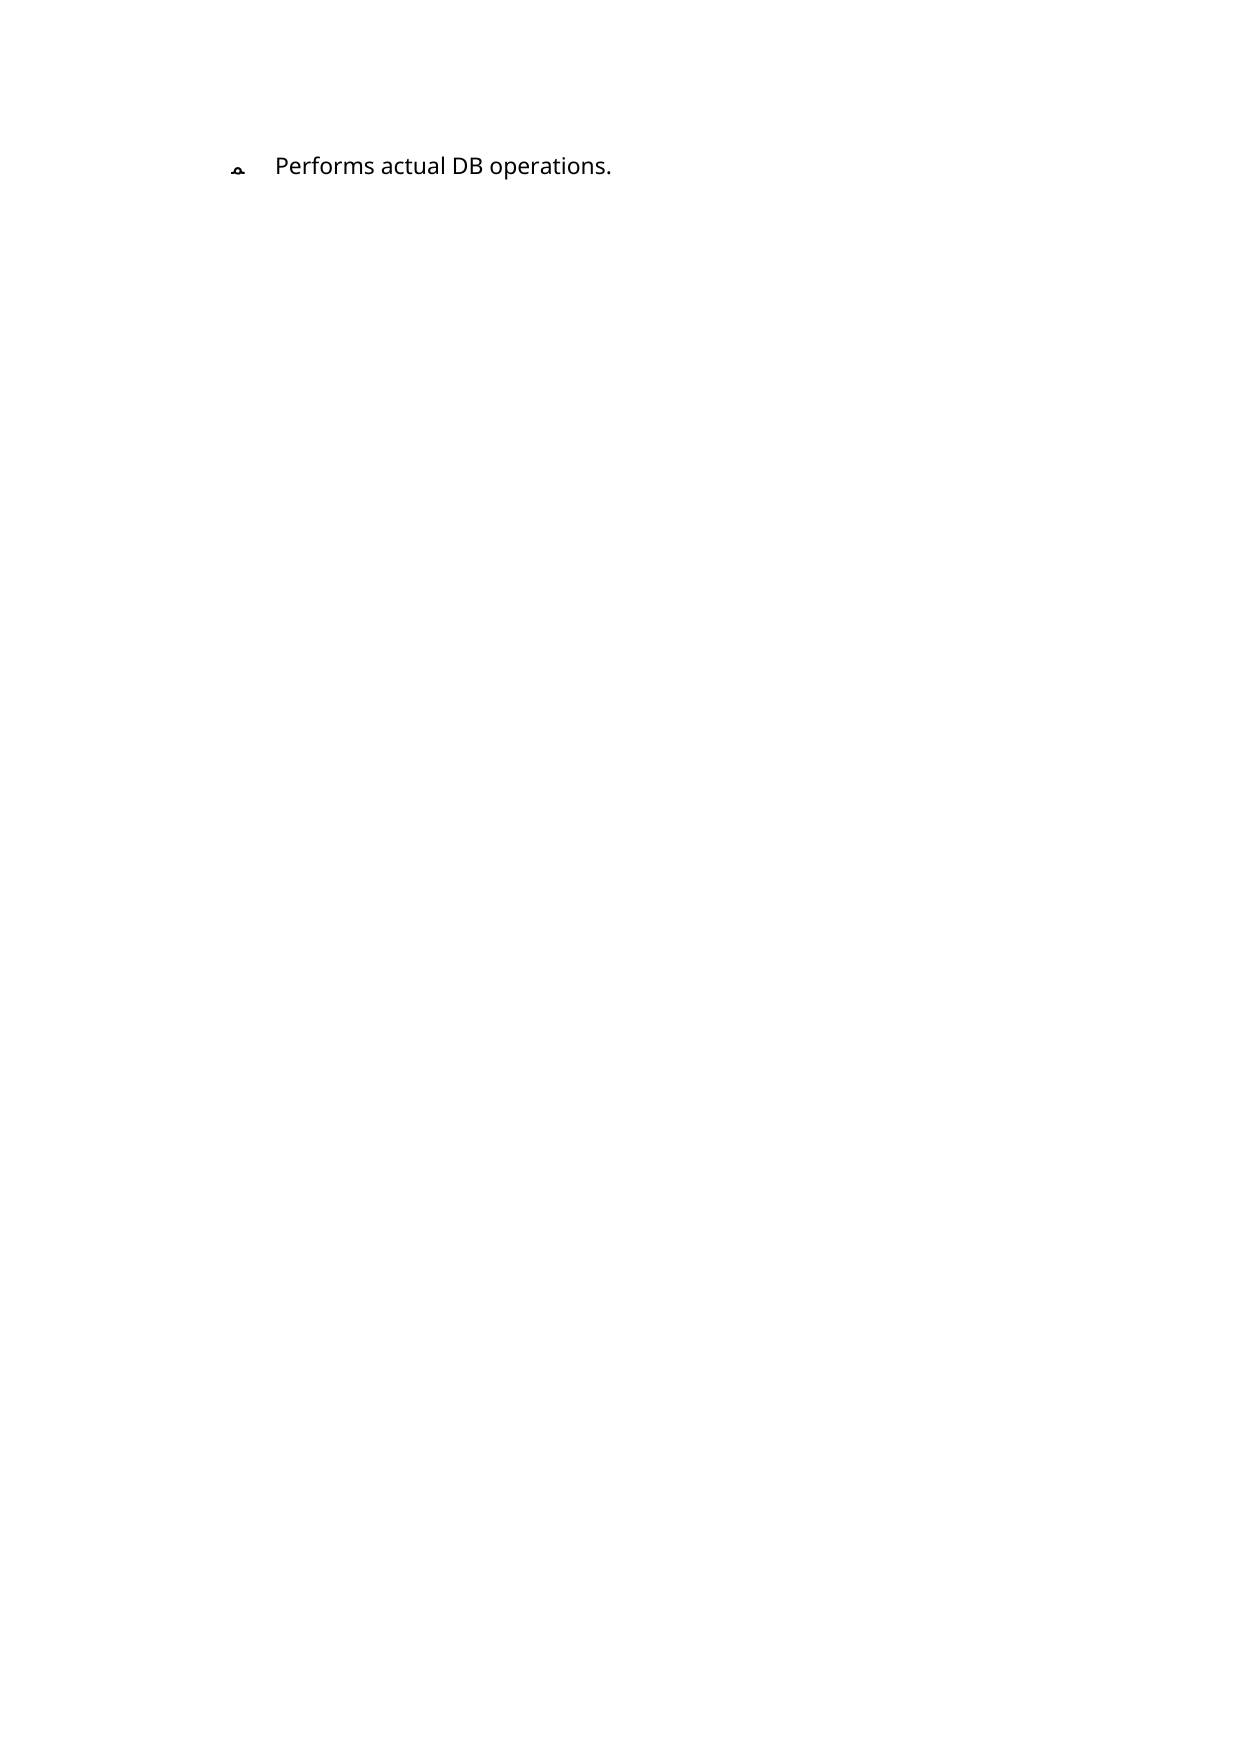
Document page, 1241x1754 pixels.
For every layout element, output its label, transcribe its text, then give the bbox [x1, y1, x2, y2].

list Performs actual DB operations. [231, 150, 1053, 181]
